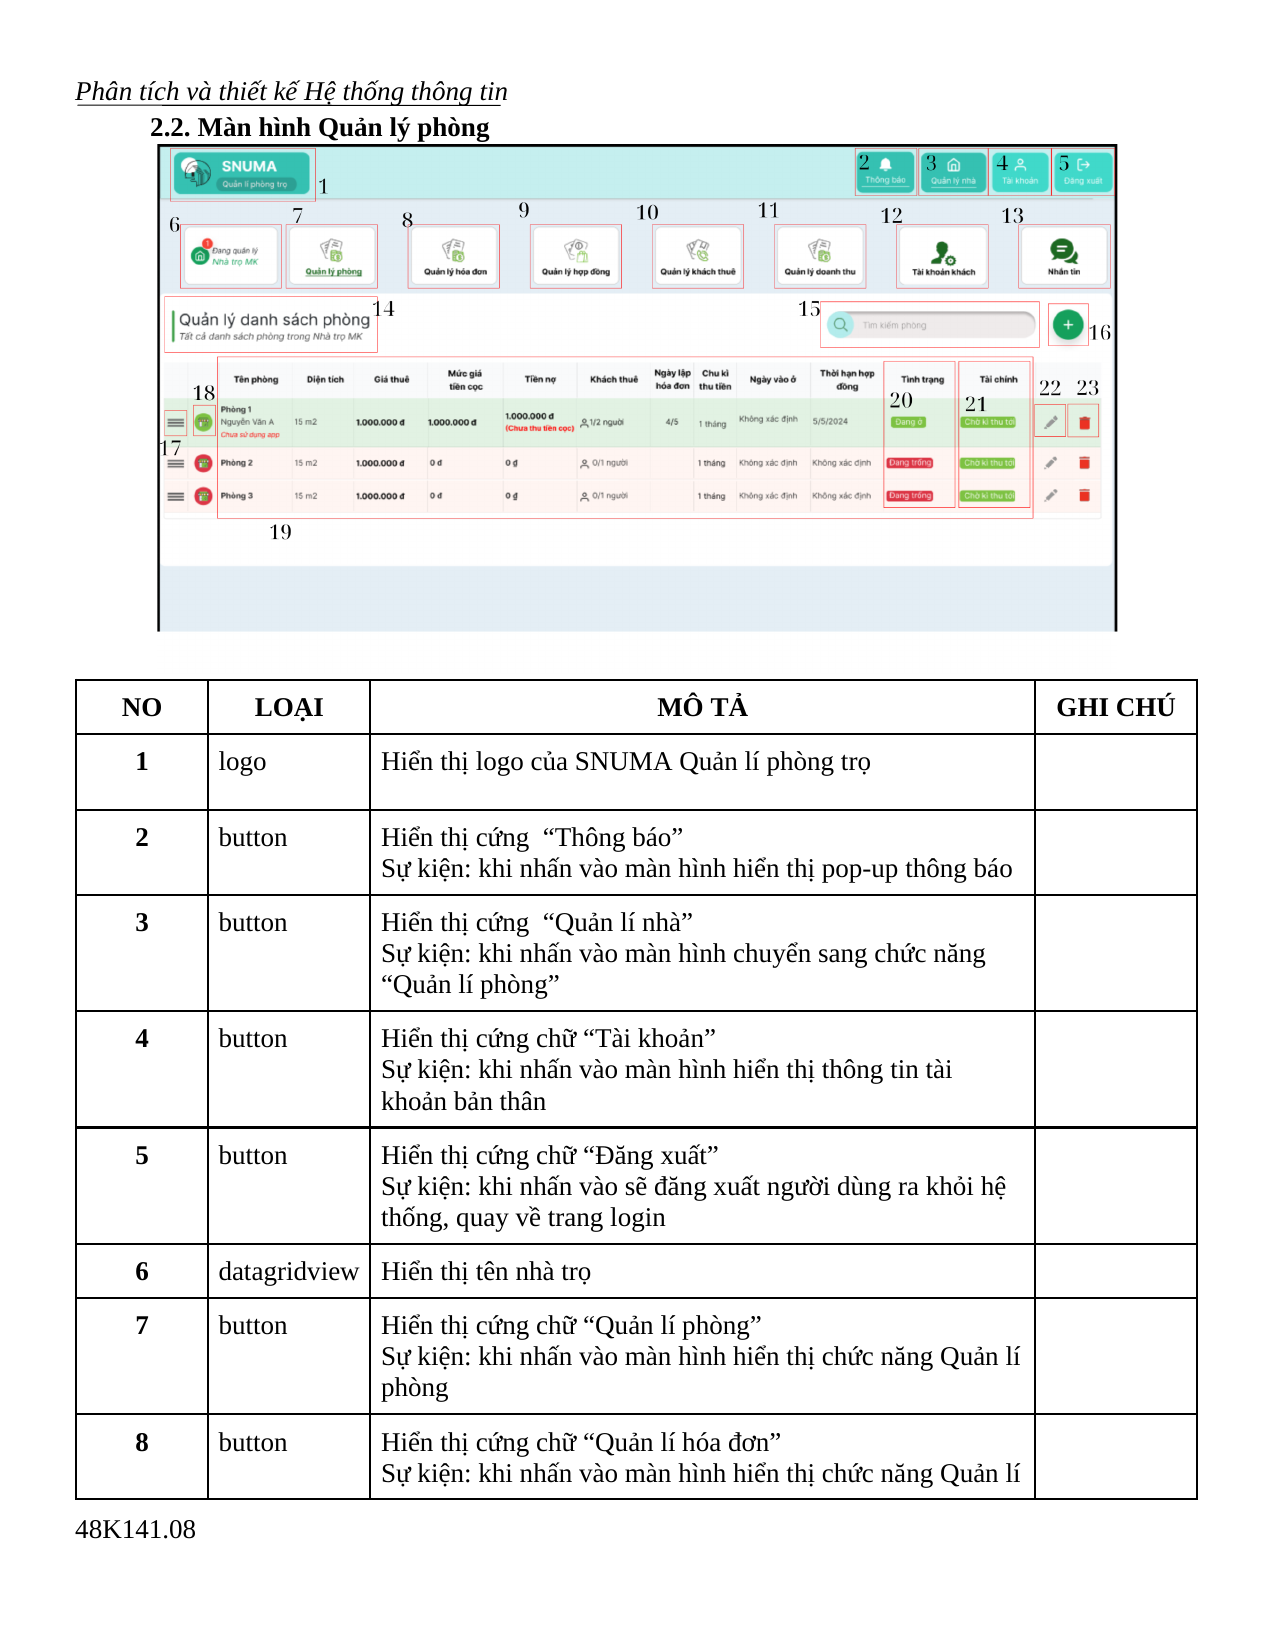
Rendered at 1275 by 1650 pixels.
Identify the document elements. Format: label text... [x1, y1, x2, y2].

table_header LOẠI [209, 681, 369, 733]
subtitle 2.2. Màn hình Quản lý phòng [150, 111, 1200, 142]
table_cell 6 [77, 1245, 207, 1297]
table_cell 8 [77, 1415, 207, 1498]
table_header MÔ TẢ [371, 681, 1034, 733]
table_cell [1036, 735, 1196, 808]
table_cell [1036, 1299, 1196, 1413]
table_cell 1 [77, 735, 207, 808]
picture [157, 144, 1118, 674]
table_cell 7 [77, 1299, 207, 1413]
table_cell [1036, 1012, 1196, 1126]
table_cell 3 [77, 896, 207, 1010]
table_cell Hiển thị cứng “Thông báo” Sự kiện: khi nhấn vào màn hình hiển thị pop-up thông báo [371, 811, 1034, 894]
table_cell Hiển thị cứng “Quản lí nhà” Sự kiện: khi nhấn vào màn hình chuyển sang chức năng “Quản lí phòng” [371, 896, 1034, 1010]
table_cell Hiển thị cứng chữ “Tài khoản” Sự kiện: khi nhấn vào màn hình hiển thị thông tin tài khoản bản thân [371, 1012, 1034, 1126]
table_cell button [209, 1299, 369, 1413]
table_cell Hiển thị tên nhà trọ [371, 1245, 1034, 1297]
table_cell [1036, 1415, 1196, 1498]
table_cell Hiển thị cứng chữ “Quản lí phòng” Sự kiện: khi nhấn vào màn hình hiển thị chức năng Quản lí phòng [371, 1299, 1034, 1413]
table_cell [1036, 811, 1196, 894]
table_cell button [209, 1012, 369, 1126]
table_cell button [209, 896, 369, 1010]
table_cell Hiển thị logo của SNUMA Quản lí phòng trọ [371, 735, 1034, 808]
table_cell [371, 1415, 1034, 1498]
table_cell 5 [77, 1129, 207, 1243]
table_cell button [209, 1129, 369, 1243]
table_cell [1036, 1245, 1196, 1297]
table_cell 2 [77, 811, 207, 894]
table_cell Hiển thị cứng chữ “Đăng xuất” Sự kiện: khi nhấn vào sẽ đăng xuất người dùng ra khỏi hệ thống, quay về trang login [371, 1129, 1034, 1243]
table_header GHI CHÚ [1036, 681, 1196, 733]
table_cell button [209, 811, 369, 894]
table_header NO [77, 681, 207, 733]
table_cell 4 [77, 1012, 207, 1126]
table_cell logo [209, 735, 369, 808]
table_cell datagridview [209, 1245, 369, 1297]
table_cell [1036, 896, 1196, 1010]
table_cell button [209, 1415, 369, 1498]
table_cell [1036, 1129, 1196, 1243]
